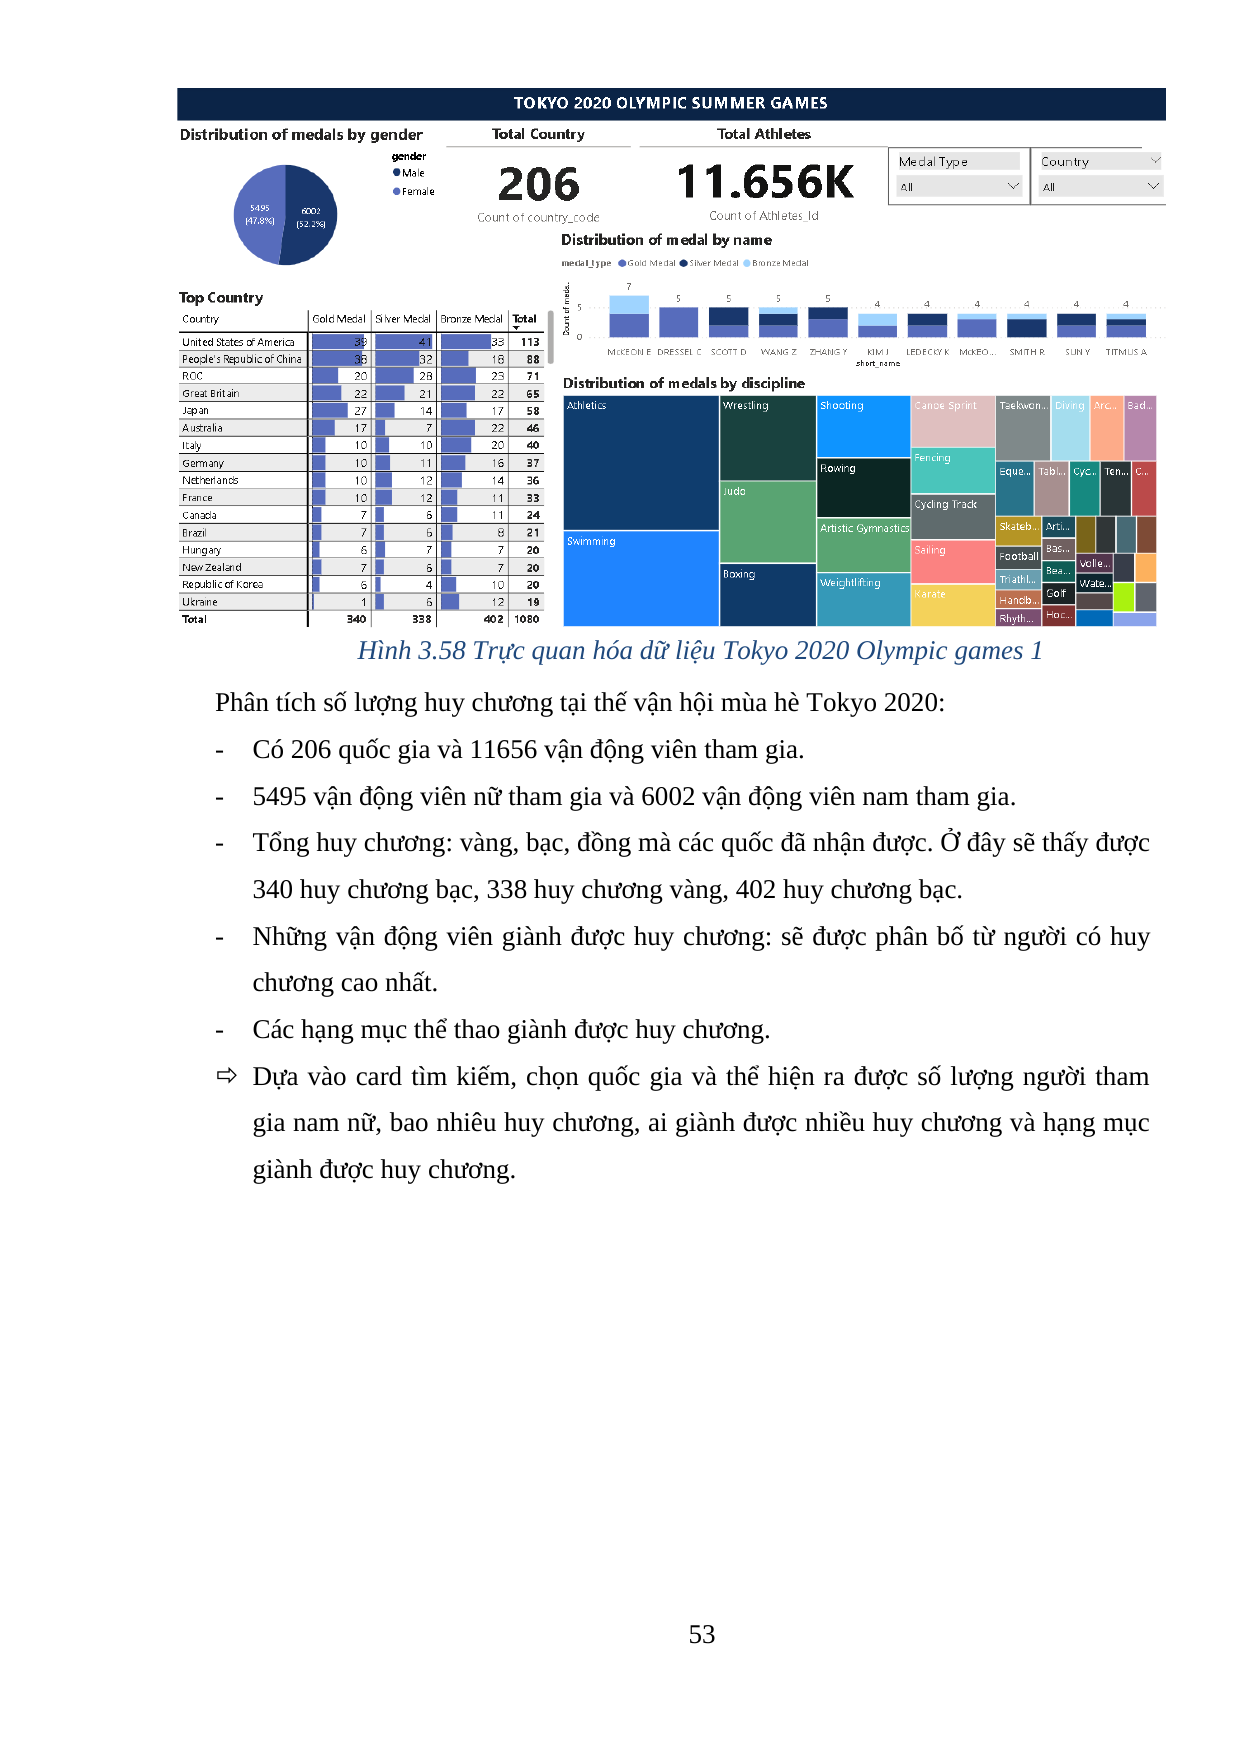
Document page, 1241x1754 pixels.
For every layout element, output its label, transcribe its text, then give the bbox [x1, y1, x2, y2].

list Có 206 quốc gia và 11656 vận động viên tham gia. [215, 733, 1152, 764]
text Hình 3.58 Trực quan hóa dữ liệu Tokyo 2020 Olympic games 1 [177, 634, 1152, 666]
list Những vận động viên giành được huy chương: sẽ được phân bố từ người có huy chương cao nhất. [215, 920, 1152, 998]
list Tổng huy chương: vàng, bạc, đồng mà các quốc đã nhận được. Ở đây sẽ thấy được 340 huy chương bạc, 338 huy chương vàng, 402 huy chương bạc. [215, 826, 1152, 904]
picture [177, 88, 1166, 630]
list Dựa vào card tìm kiếm, chọn quốc gia và thể hiện ra được số lượng người tham gia nam nữ, bao nhiêu huy chương, ai giành được nhiều huy chương và hạng mục giành được huy chương. [215, 1060, 1152, 1184]
list 5495 vận động viên nữ tham gia và 6002 vận động viên nam tham gia. [215, 780, 1152, 811]
text Phân tích số lượng huy chương tại thế vận hội mùa hè Tokyo 2020: [177, 686, 1152, 718]
list Các hạng mục thể thao giành được huy chương. [215, 1013, 1152, 1044]
